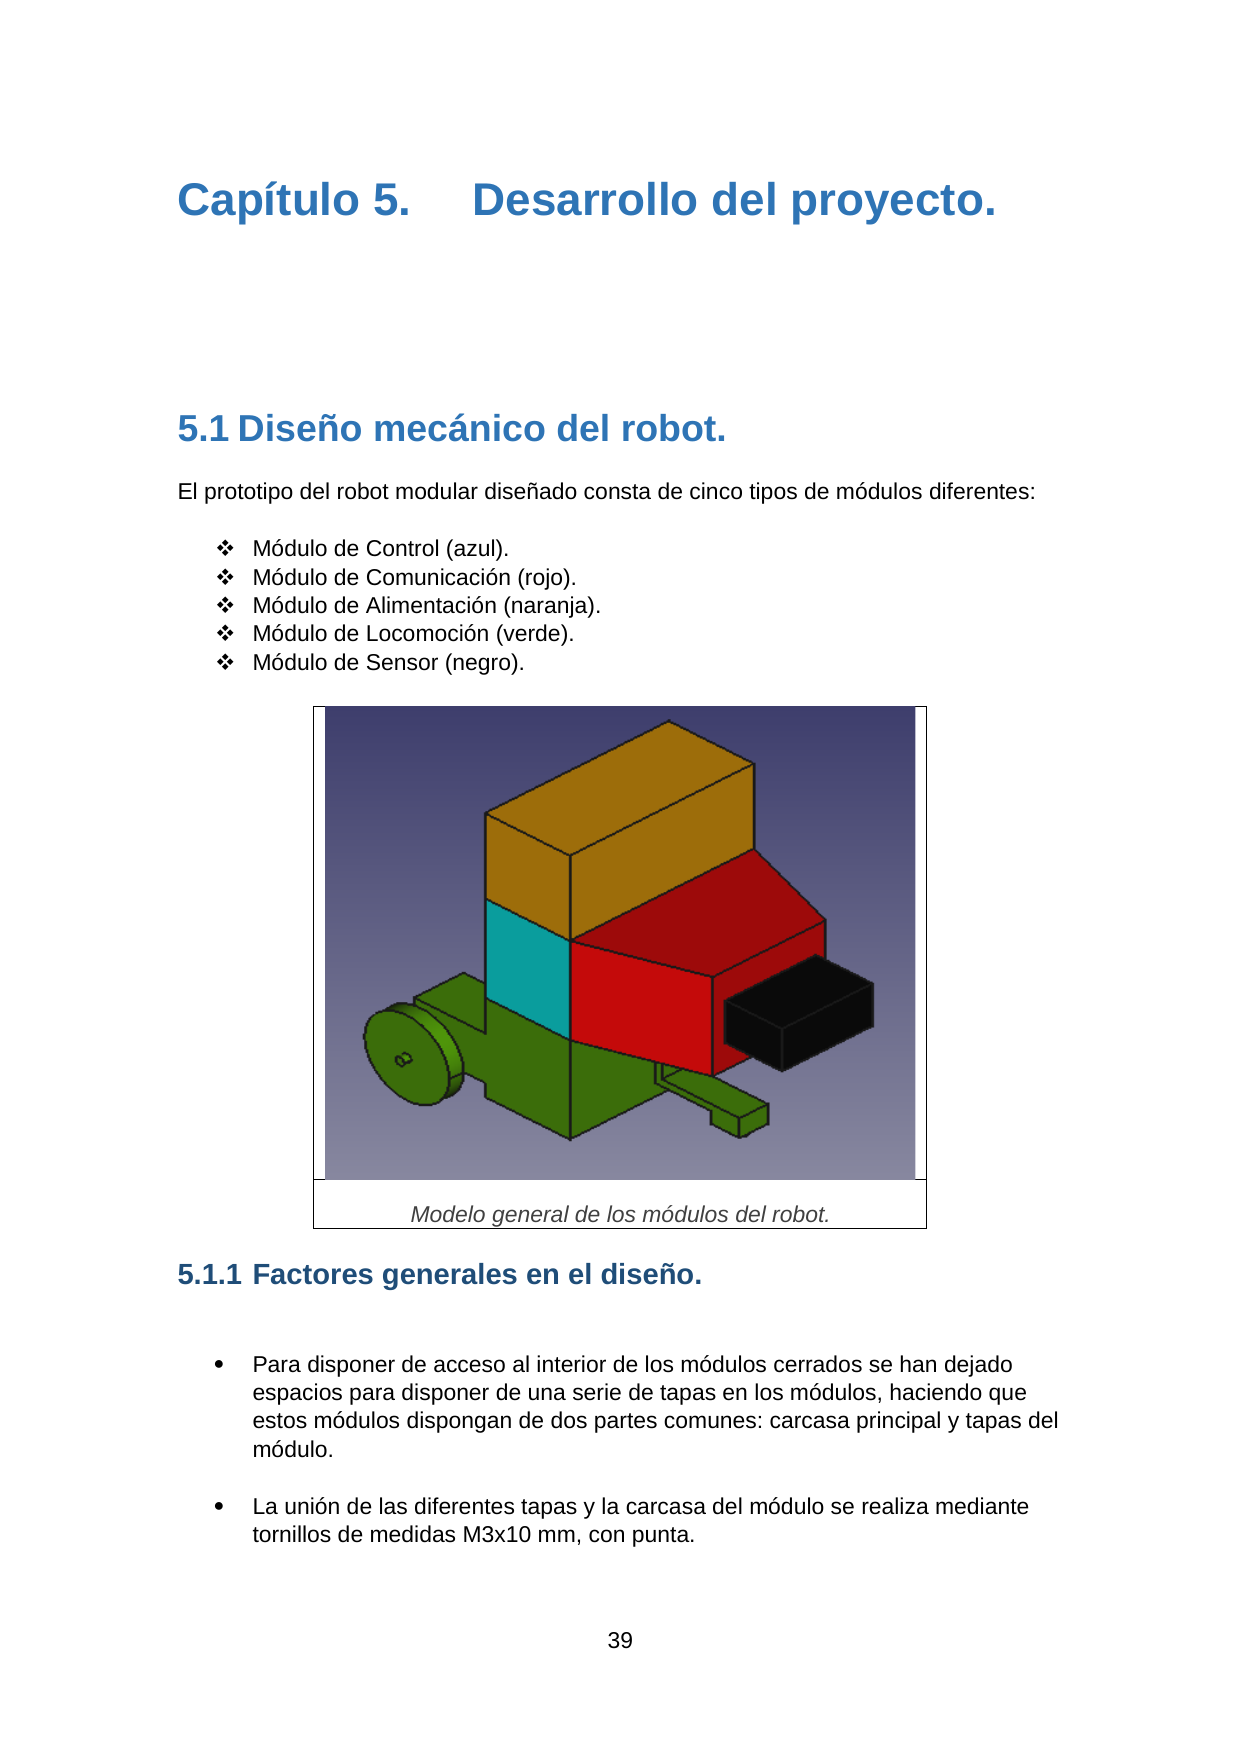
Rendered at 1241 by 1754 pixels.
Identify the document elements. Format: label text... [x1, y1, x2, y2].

list La unión de las diferentes tapas y la carcasa del módulo se realiza mediante tornillos de medidas M3x10 mm, con punta. [215, 1493, 1063, 1548]
table_header [916, 707, 926, 1179]
picture [325, 706, 916, 1180]
text El prototipo del robot modular diseñado consta de cinco tipos de módulos diferentes: [177, 478, 1063, 504]
list Para disponer de acceso al interior de los módulos cerrados se han dejado espacios para disponer de una serie de tapas en los módulos, haciendo que estos módulos dispongan de dos partes comunes: carcasa principal y tapas del módulo. [215, 1351, 1063, 1462]
subtitle Desarrollo del proyecto. [177, 173, 1063, 225]
table_cell Modelo general de los módulos del robot. [314, 1180, 926, 1227]
list Módulo de Alimentación (naranja). [215, 592, 1063, 618]
list Módulo de Comunicación (rojo). [215, 563, 1063, 590]
subtitle Diseño mecánico del robot. [177, 407, 1063, 450]
table_header [314, 707, 325, 1179]
list Módulo de Sensor (negro). [215, 649, 1063, 675]
list Módulo de Control (azul). [215, 535, 1063, 561]
subtitle Factores generales en el diseño. [177, 1257, 1063, 1290]
list Módulo de Locomoción (verde). [215, 620, 1063, 647]
